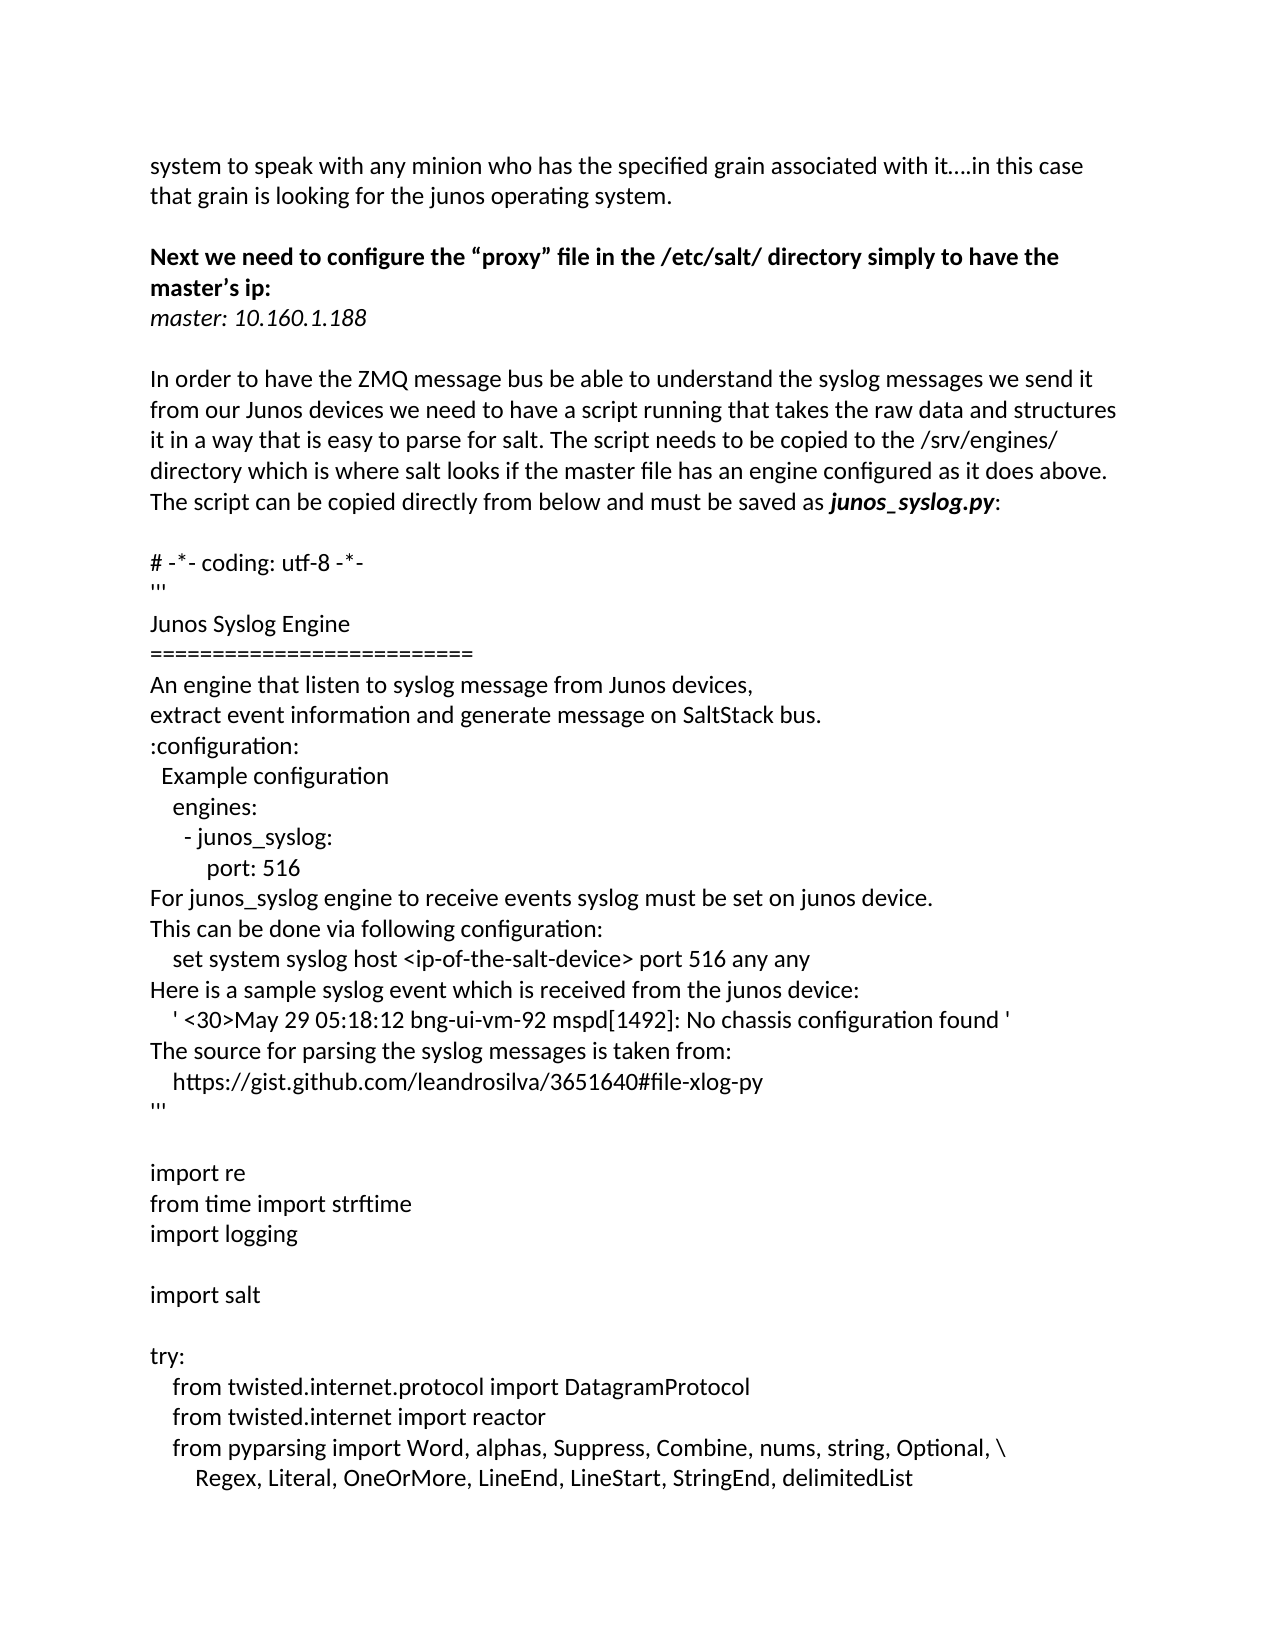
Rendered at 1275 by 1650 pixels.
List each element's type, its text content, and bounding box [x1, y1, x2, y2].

text Here is a sample syslog event which is received from the junos device: [150, 974, 1125, 1004]
text import salt [150, 1279, 1125, 1310]
text - junos_syslog: [150, 821, 1125, 852]
text try: [150, 1340, 1125, 1371]
text import logging [150, 1218, 1125, 1249]
text from twisted.internet.protocol import DatagramProtocol [150, 1371, 1125, 1401]
text master: 10.160.1.188 [150, 303, 1125, 333]
text This can be done via following configuration: [150, 913, 1125, 943]
text Junos Syslog Engine [150, 608, 1125, 638]
text ''' [150, 1096, 1125, 1127]
text https://gist.github.com/leandrosilva/3651640#file-xlog-py [150, 1066, 1125, 1096]
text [150, 150, 1125, 211]
text import re [150, 1157, 1125, 1188]
text # -*- coding: utf-8 -*- [150, 547, 1125, 577]
text from twisted.internet import reactor [150, 1401, 1125, 1432]
text For junos_syslog engine to receive events syslog must be set on junos device. [150, 882, 1125, 913]
text set system syslog host <ip-of-the-salt-device> port 516 any any [150, 943, 1125, 974]
text engines: [150, 791, 1125, 821]
text from time import strftime [150, 1188, 1125, 1218]
text The source for parsing the syslog messages is taken from: [150, 1035, 1125, 1066]
text In order to have the ZMQ message bus be able to understand the syslog messages we send it from our Junos devices we need to have a script running that takes the raw data and structures it in a way that is easy to parse for salt. The script needs to be copied to the /srv/engines/ directory which is where salt looks if the master file has an engine configured as it does above. The script can be copied directly from below and must be saved as junos_syslog.py: [150, 364, 1125, 516]
text Regex, Literal, OneOrMore, LineEnd, LineStart, StringEnd, delimitedList [150, 1462, 1125, 1493]
text ========================== [150, 638, 1125, 669]
text Example configuration [150, 760, 1125, 791]
text ''' [150, 577, 1125, 608]
text An engine that listen to syslog message from Junos devices, [150, 669, 1125, 699]
text Next we need to configure the “proxy” file in the /etc/salt/ directory simply to have the master’s ip: [150, 242, 1125, 303]
text from pyparsing import Word, alphas, Suppress, Combine, nums, string, Optional, \ [150, 1432, 1125, 1462]
text port: 516 [150, 852, 1125, 882]
text ' <30>May 29 05:18:12 bng-ui-vm-92 mspd[1492]: No chassis configuration found ' [150, 1004, 1125, 1035]
text extract event information and generate message on SaltStack bus. [150, 699, 1125, 730]
text :configuration: [150, 730, 1125, 760]
